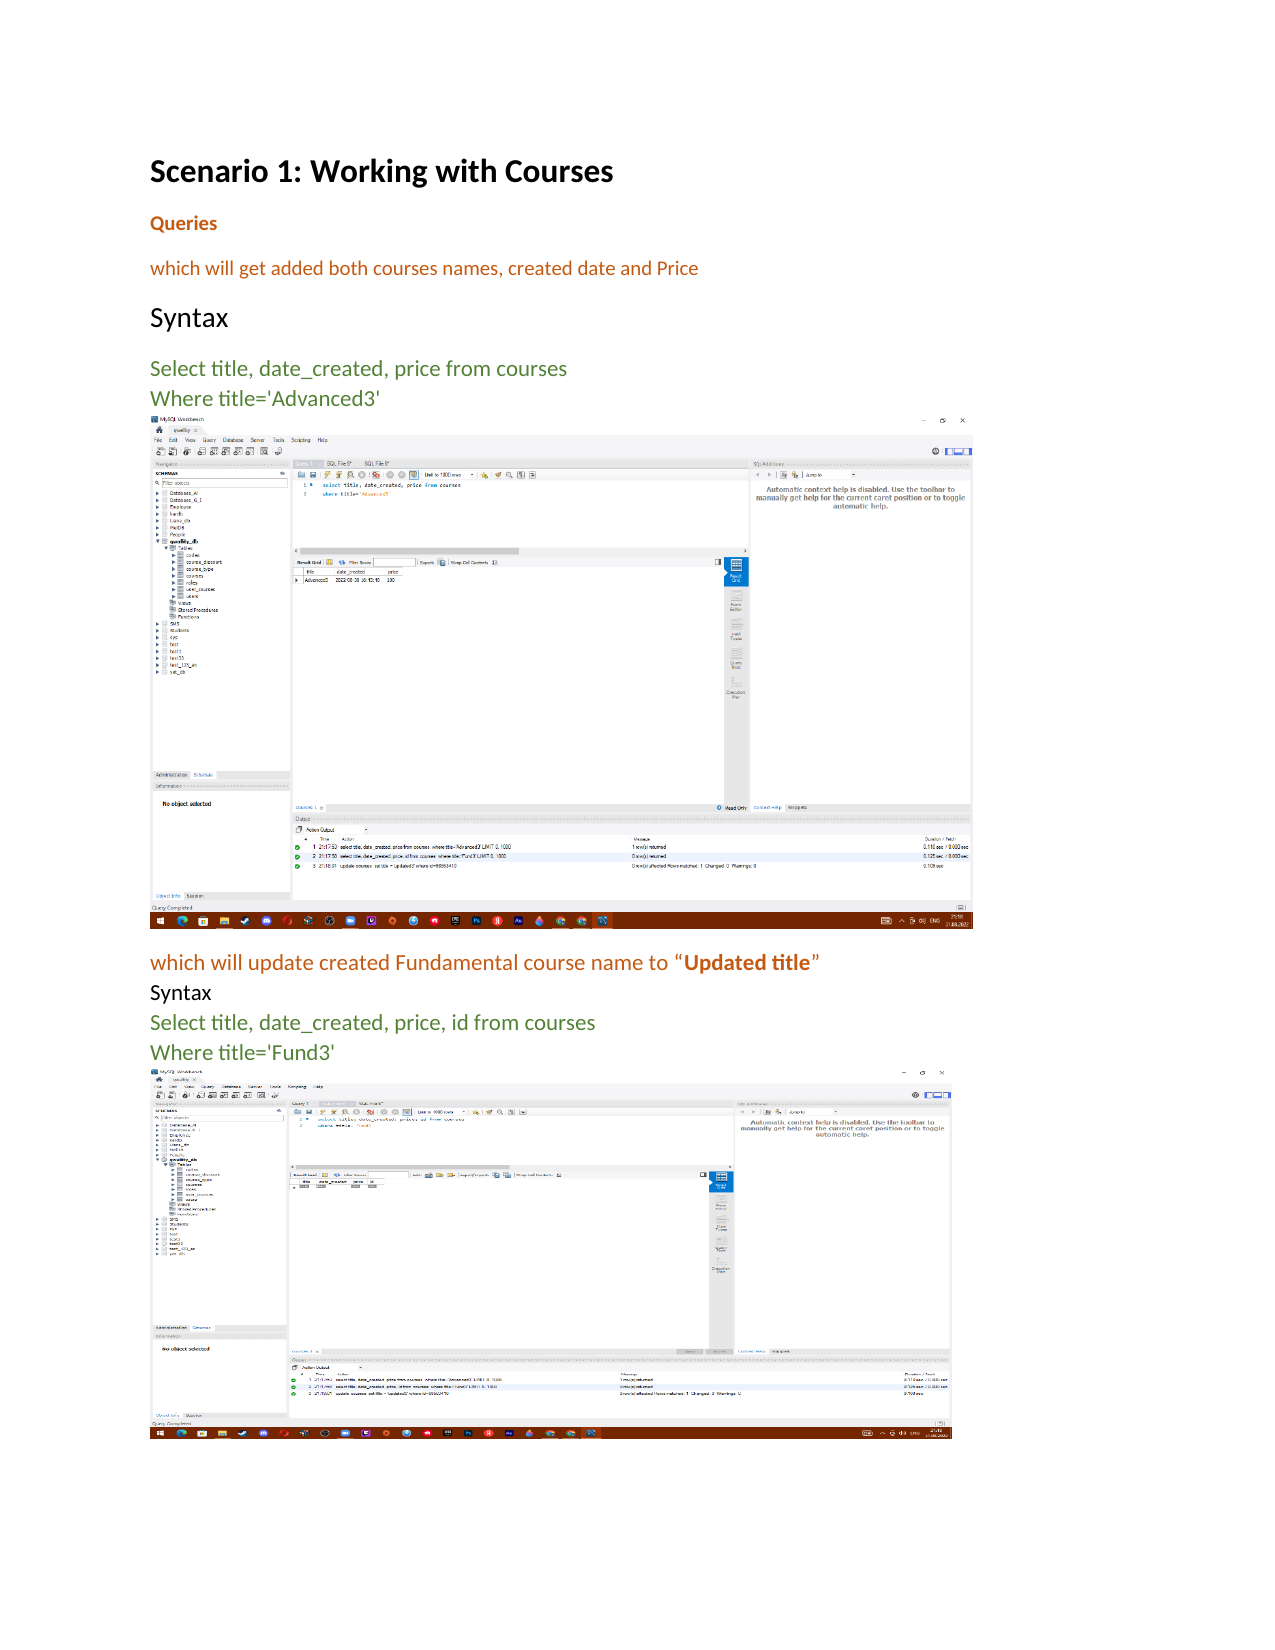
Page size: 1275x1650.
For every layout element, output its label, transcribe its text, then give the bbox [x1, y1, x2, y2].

text Where title='Fund3' [150, 1038, 1125, 1066]
text Select title, date_created, price from courses [150, 354, 1125, 382]
text which will update created Fundamental course name to “Updated title” [150, 948, 1125, 976]
text Syntax [150, 299, 1125, 334]
text Queries [150, 211, 1125, 236]
text which will get added both courses names, created date and Price [150, 255, 1125, 280]
text Scenario 1: Working with Courses [150, 150, 1125, 191]
text Select title, date_created, price, id from courses [150, 1008, 1125, 1036]
picture [150, 414, 973, 929]
picture [150, 1068, 952, 1439]
text Syntax [150, 978, 1125, 1006]
text Where title='Advanced3' [150, 384, 1125, 412]
